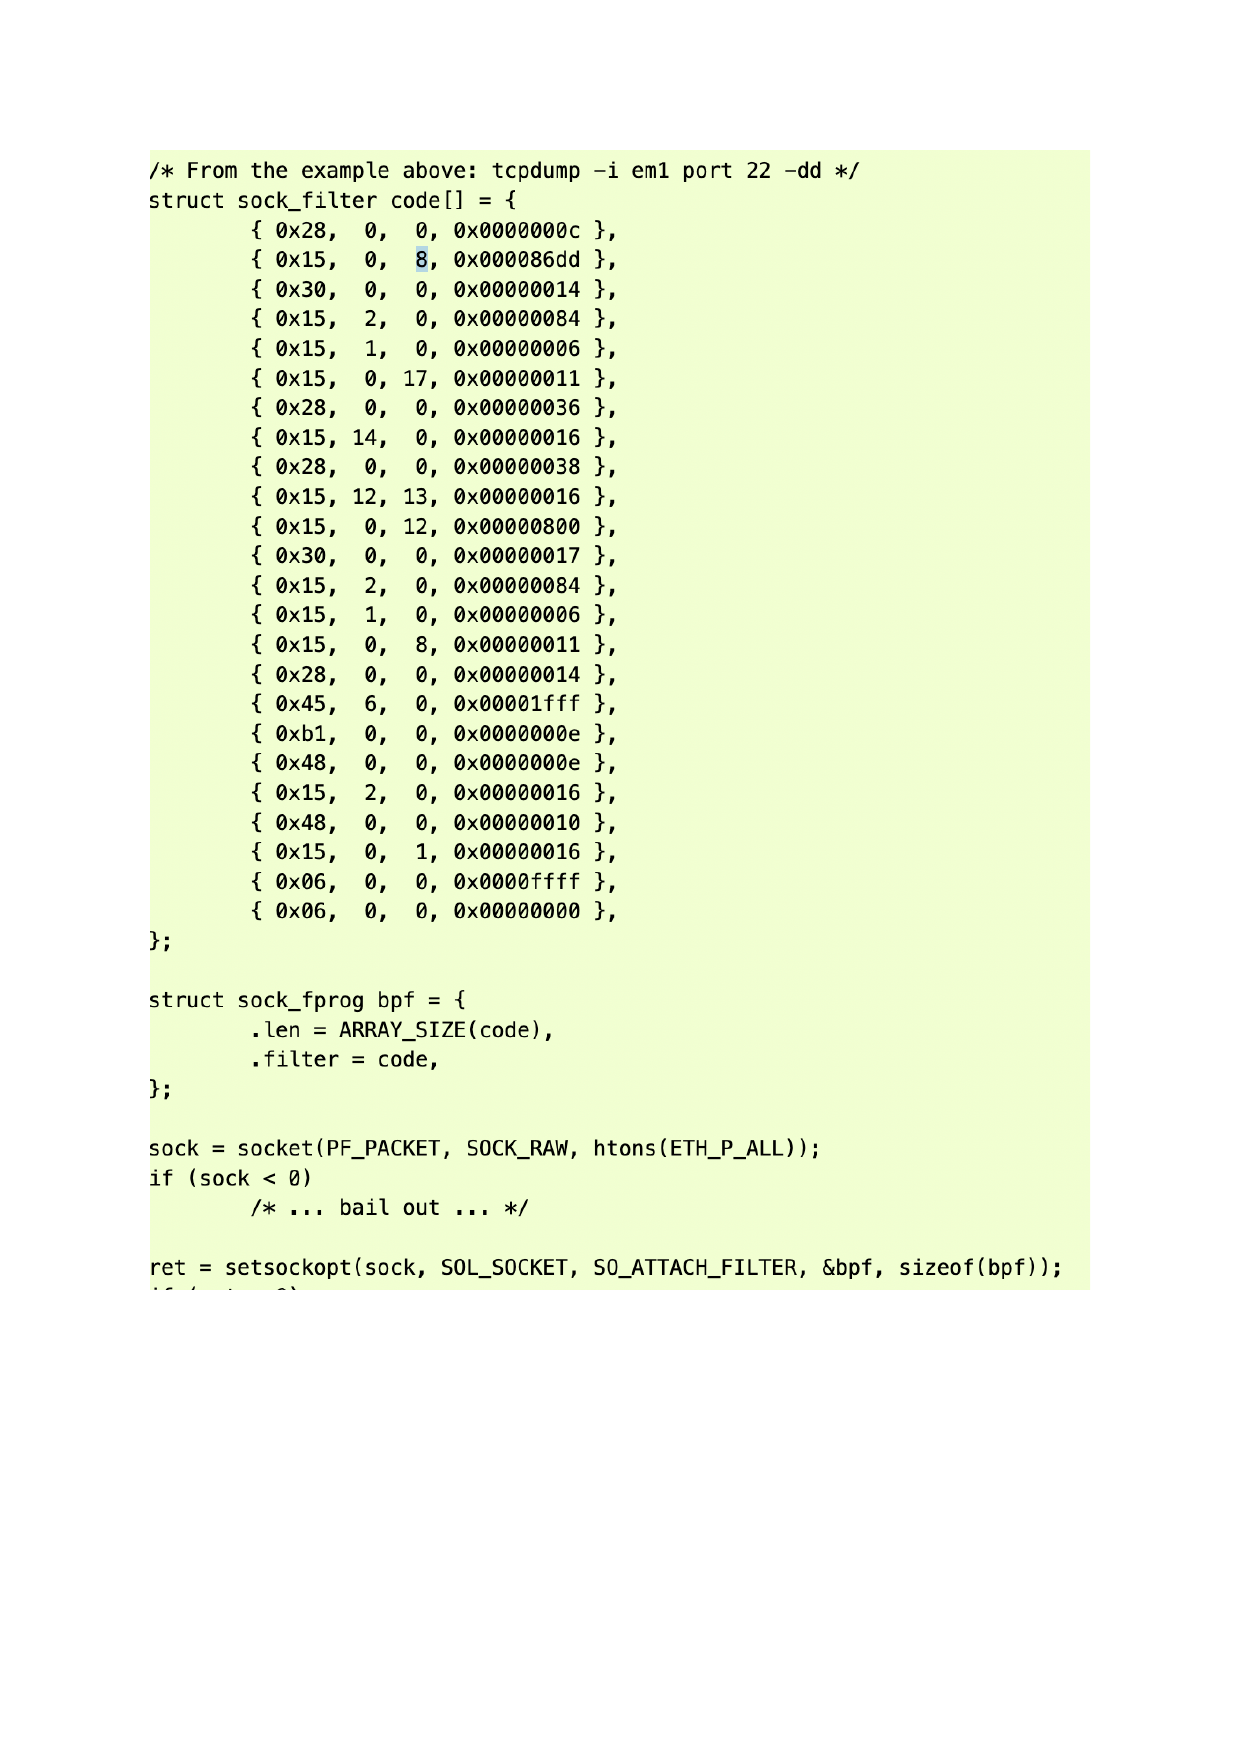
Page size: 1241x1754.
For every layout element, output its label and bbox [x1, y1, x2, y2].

picture [150, 150, 1091, 1290]
